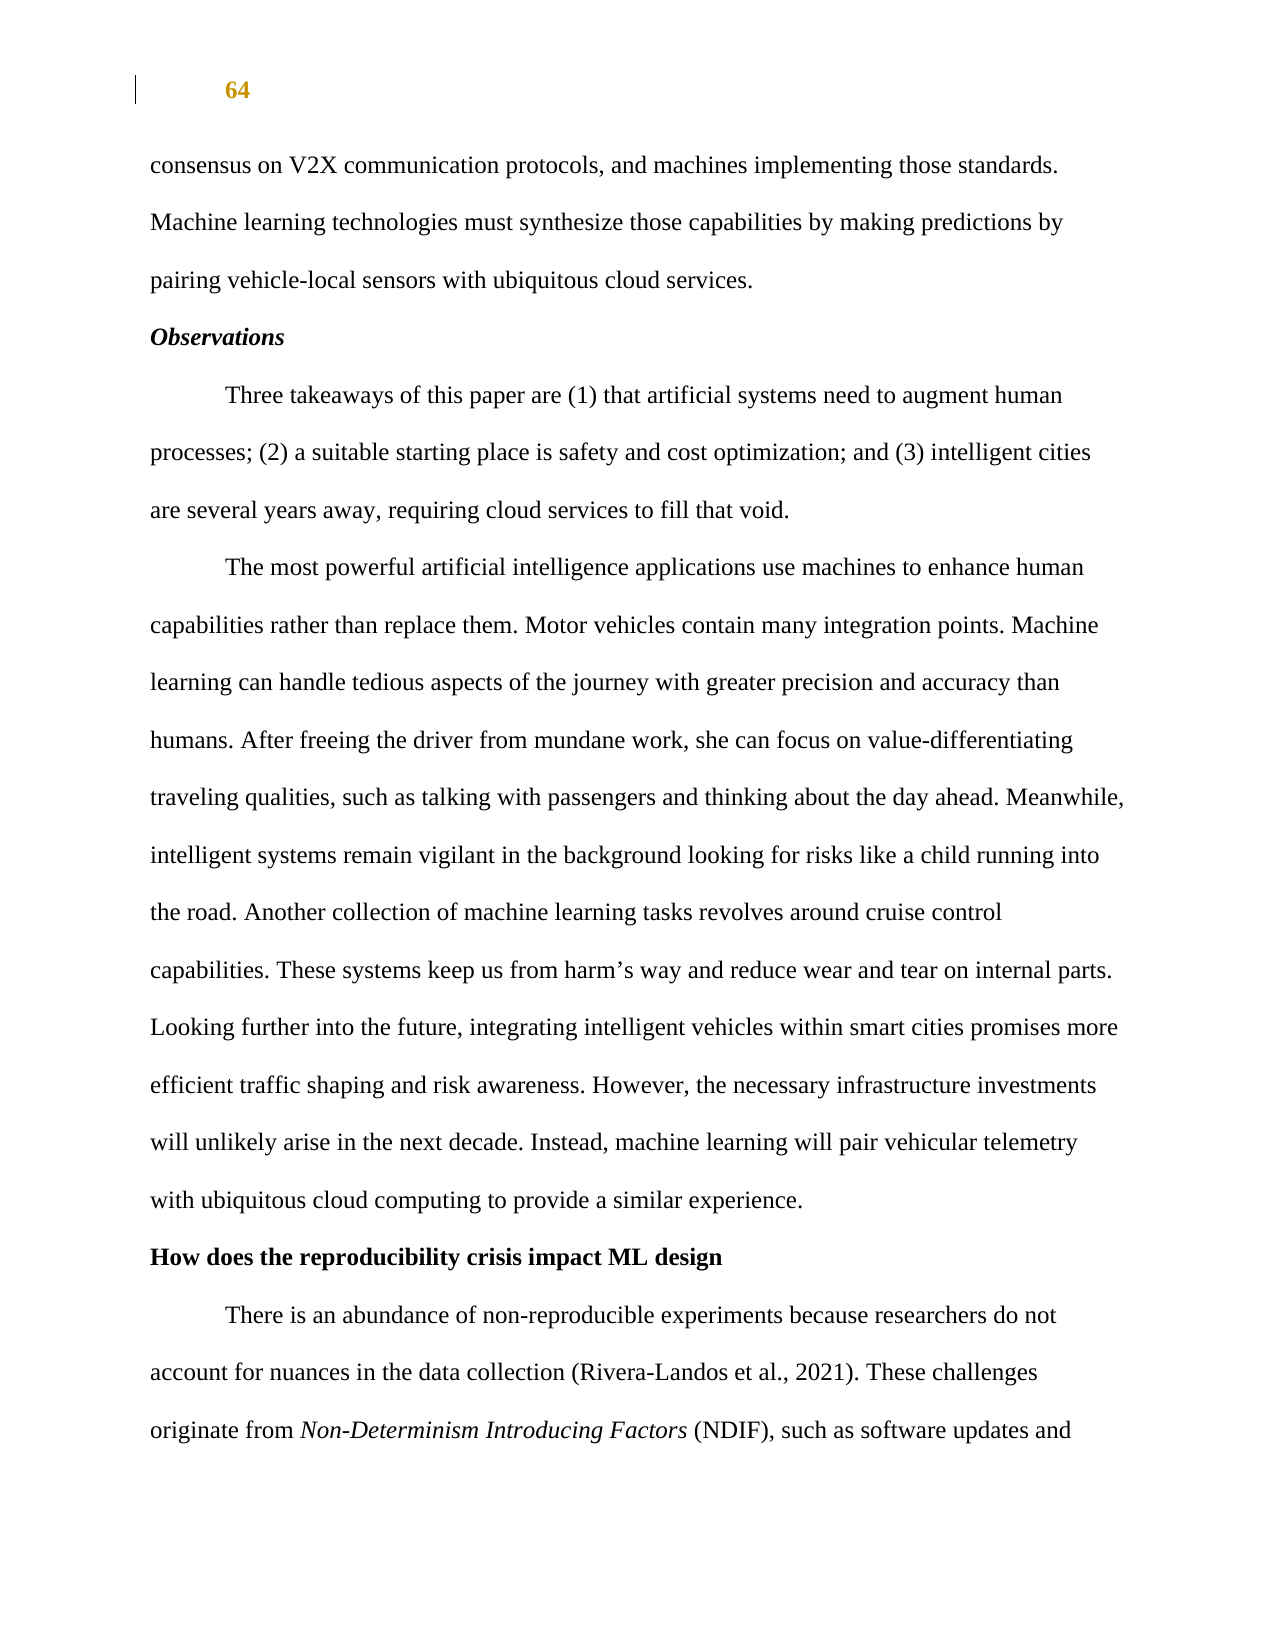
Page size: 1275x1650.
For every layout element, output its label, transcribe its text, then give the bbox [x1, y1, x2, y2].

text Three takeaways of this paper are (1) that artificial systems need to augment human processes; (2) a suitable starting place is safety and cost optimization; and (3) intelligent cities are several years away, requiring cloud services to fill that void. [150, 380, 1125, 524]
text The most powerful artificial intelligence applications use machines to enhance human capabilities rather than replace them. Motor vehicles contain many integration points. Machine learning can handle tedious aspects of the journey with greater precision and accuracy than humans. After freeing the driver from mundane work, she can focus on value-differentiating traveling qualities, such as talking with passengers and thinking about the day ahead. Meanwhile, intelligent systems remain vigilant in the background looking for risks like a child running into the road. Another collection of machine learning tasks revolves around cruise control capabilities. These systems keep us from harm’s way and reduce wear and tear on internal parts. Looking further into the future, integrating intelligent vehicles within smart cities promises more efficient traffic shaping and risk awareness. However, the necessary infrastructure investments will unlikely arise in the next decade. Instead, machine learning will pair vehicular telemetry with ubiquitous cloud computing to provide a similar experience. [150, 552, 1125, 1214]
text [150, 1300, 1125, 1444]
subtitle How does the reproducibility crisis impact ML design [150, 1242, 1125, 1271]
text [150, 150, 1125, 294]
subtitle Observations [150, 322, 1125, 351]
